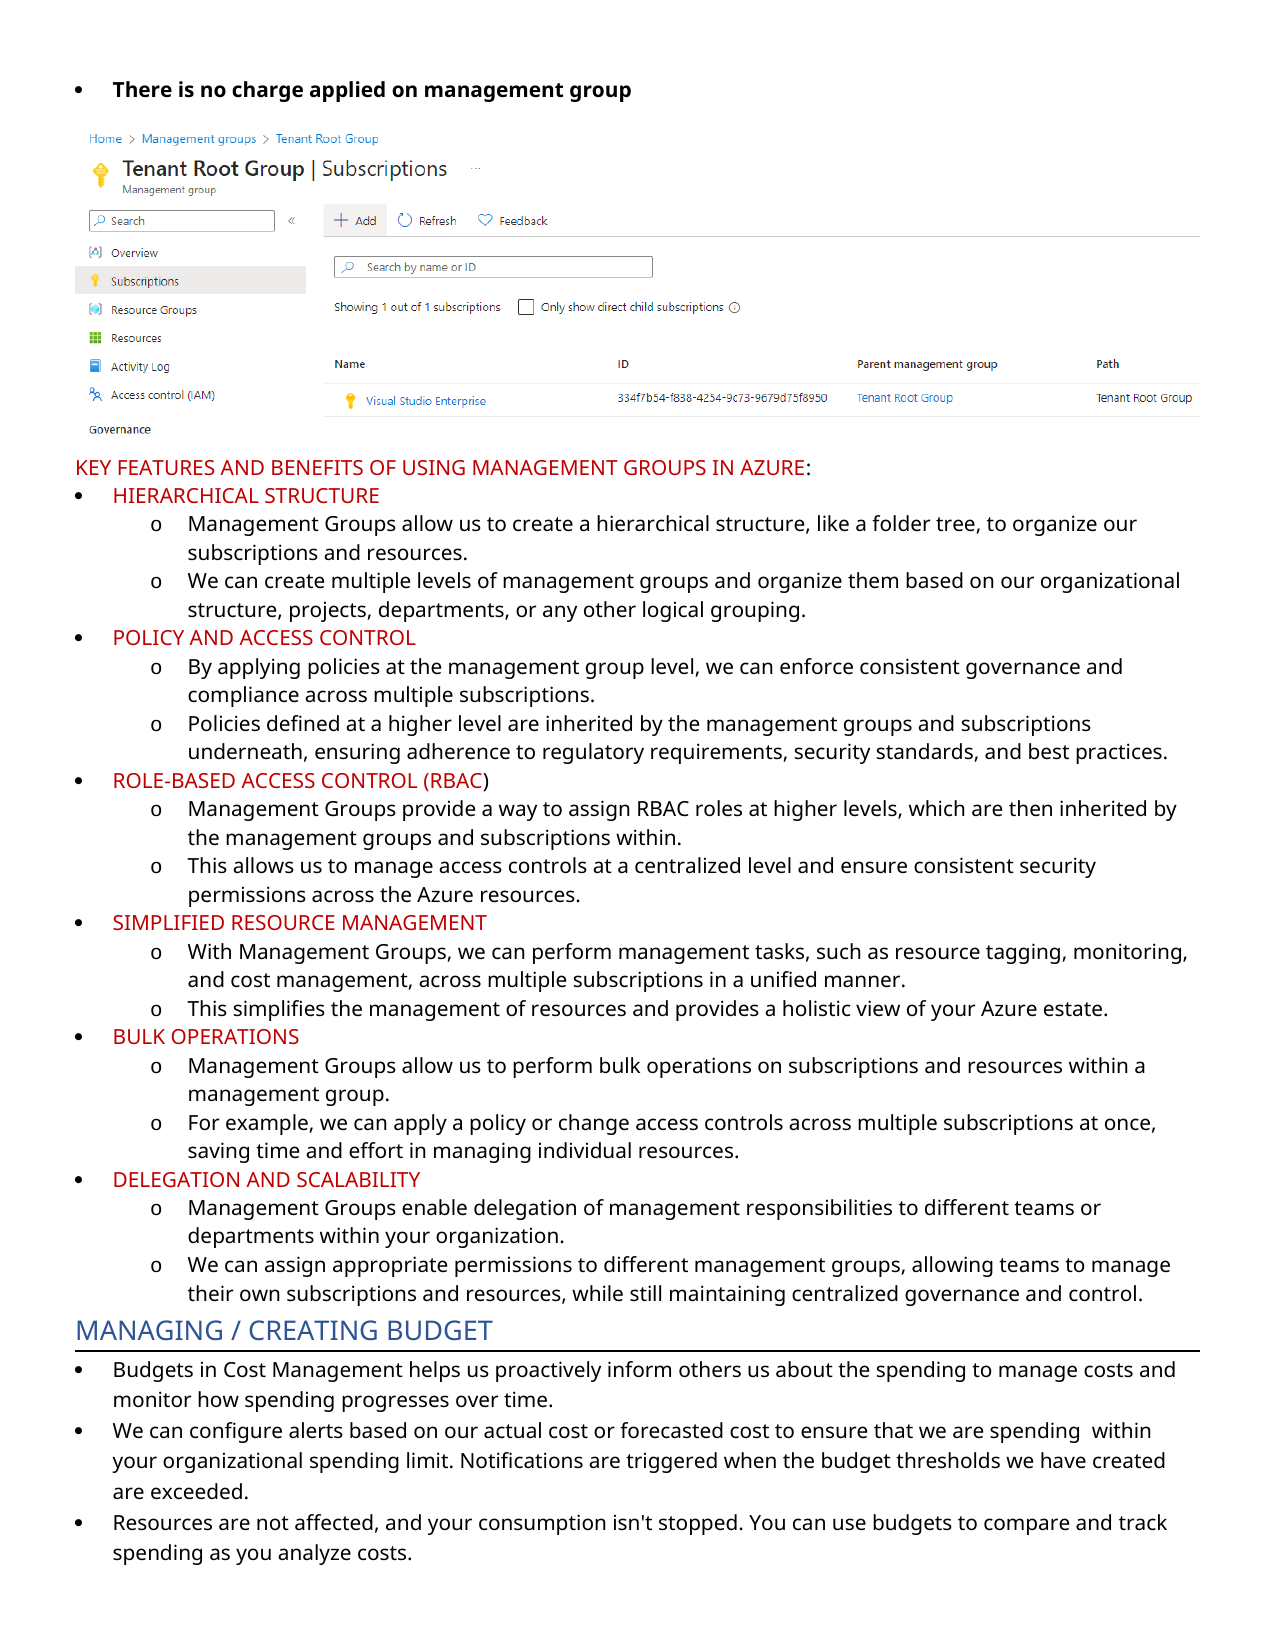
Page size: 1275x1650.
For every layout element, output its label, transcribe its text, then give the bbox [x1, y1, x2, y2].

list This allows us to manage access controls at a centralized level and ensure consistent security permissions across the Azure resources. [150, 851, 1200, 908]
picture [75, 122, 1200, 434]
list ROLE-BASED ACCESS CONTROL (RBAC) [75, 766, 1200, 794]
list This simplifies the management of resources and provides a holistic view of your Azure estate. [150, 994, 1200, 1022]
text KEY FEATURES AND BENEFITS OF USING MANAGEMENT GROUPS IN AZURE: [75, 453, 1200, 481]
list By applying policies at the management group level, we can enforce consistent governance and compliance across multiple subscriptions. [150, 652, 1200, 709]
list Management Groups enable delegation of management responsibilities to different teams or departments within your organization. [150, 1193, 1200, 1250]
list Resources are not affected, and your consumption isn't stopped. You can use budgets to compare and track spending as you analyze costs. [75, 1508, 1200, 1567]
list DELEGATION AND SCALABILITY [75, 1165, 1200, 1193]
list We can configure alerts based on our actual cost or forecasted cost to ensure that we are spending within your organizational spending limit. Notifications are triggered when the budget thresholds we have created are exceeded. [75, 1416, 1200, 1506]
list With Management Groups, we can perform management tasks, such as resource tagging, monitoring, and cost management, across multiple subscriptions in a unified manner. [150, 937, 1200, 994]
list We can create multiple levels of management groups and organize them based on our organizational structure, projects, departments, or any other logical grouping. [150, 567, 1200, 623]
list For example, we can apply a policy or change access controls across multiple subscriptions at once, saving time and effort in managing individual resources. [150, 1108, 1200, 1165]
list Management Groups allow us to perform bulk operations on subscriptions and resources within a management group. [150, 1051, 1200, 1108]
list POLICY AND ACCESS CONTROL [75, 623, 1200, 652]
list Budgets in Cost Management helps us proactively inform others us about the spending to manage costs and monitor how spending progresses over time. [75, 1355, 1200, 1414]
subtitle MANAGING / CREATING BUDGET [75, 1311, 1200, 1350]
list BULK OPERATIONS [75, 1022, 1200, 1051]
list Management Groups provide a way to assign RBAC roles at higher levels, which are then inherited by the management groups and subscriptions within. [150, 794, 1200, 851]
list Policies defined at a higher level are inherited by the management groups and subscriptions underneath, ensuring adherence to regulatory requirements, security standards, and best practices. [150, 709, 1200, 766]
list Management Groups allow us to create a hierarchical structure, like a folder tree, to organize our subscriptions and resources. [150, 509, 1200, 567]
list There is no charge applied on management group [75, 75, 1200, 103]
list SIMPLIFIED RESOURCE MANAGEMENT [75, 908, 1200, 937]
list HIERARCHICAL STRUCTURE [75, 481, 1200, 509]
list We can assign appropriate permissions to different management groups, allowing teams to manage their own subscriptions and resources, while still maintaining centralized governance and control. [150, 1250, 1200, 1307]
